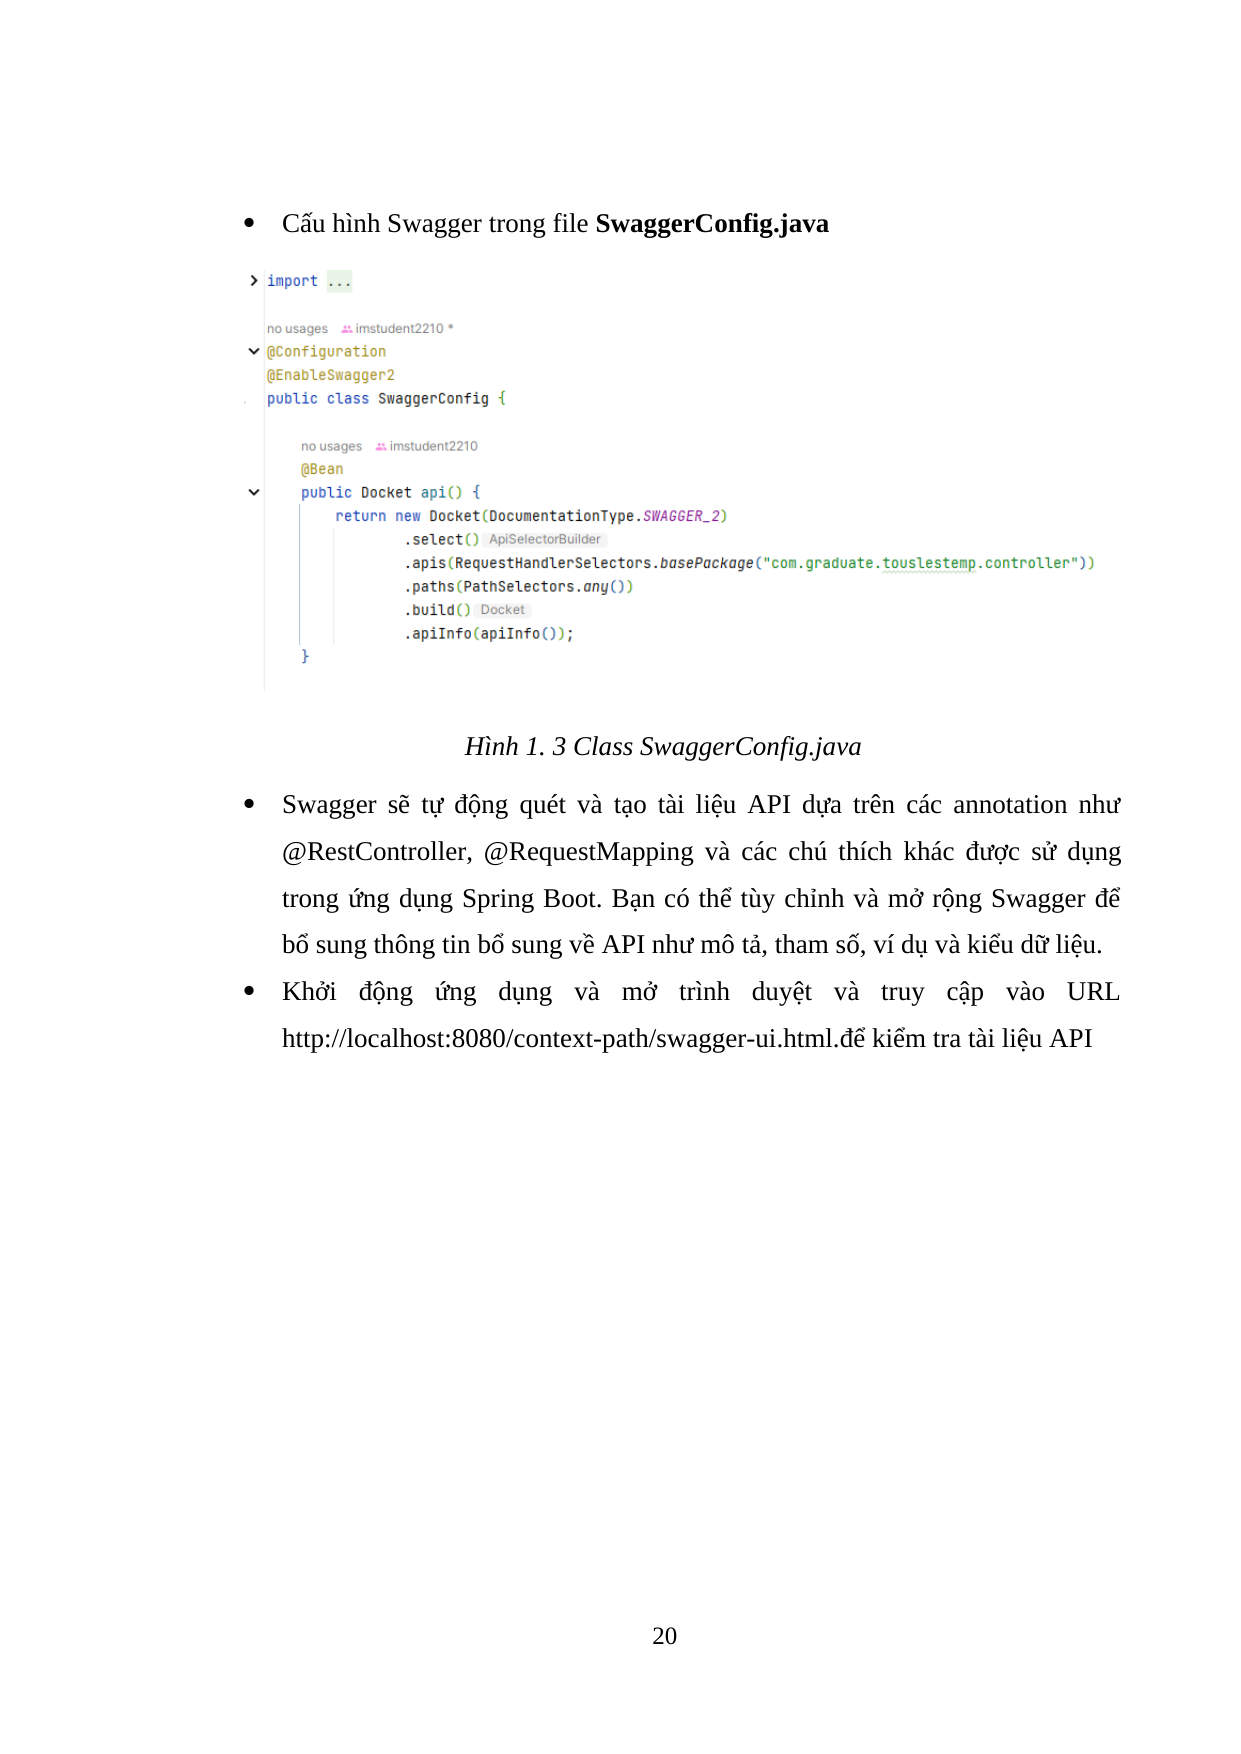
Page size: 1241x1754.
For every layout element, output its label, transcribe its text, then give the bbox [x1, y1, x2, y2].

picture [244, 270, 1112, 691]
list Khởi động ứng dụng và mở trình duyệt và truy cập vào URL http://localhost:8080/context-path/swagger-ui.html.để kiểm tra tài liệu API [244, 975, 1122, 1053]
list Swagger sẽ tự động quét và tạo tài liệu API dựa trên các annotation như @RestController, @RequestMapping và các chú thích khác được sử dụng trong ứng dụng Spring Boot. Bạn có thể tùy chỉnh và mở rộng Swagger để bổ sung thông tin bổ sung về API như mô tả, tham số, ví dụ và kiểu dữ liệu. [244, 788, 1122, 960]
list Cấu hình Swagger trong file SwaggerConfig.java [244, 207, 1122, 238]
